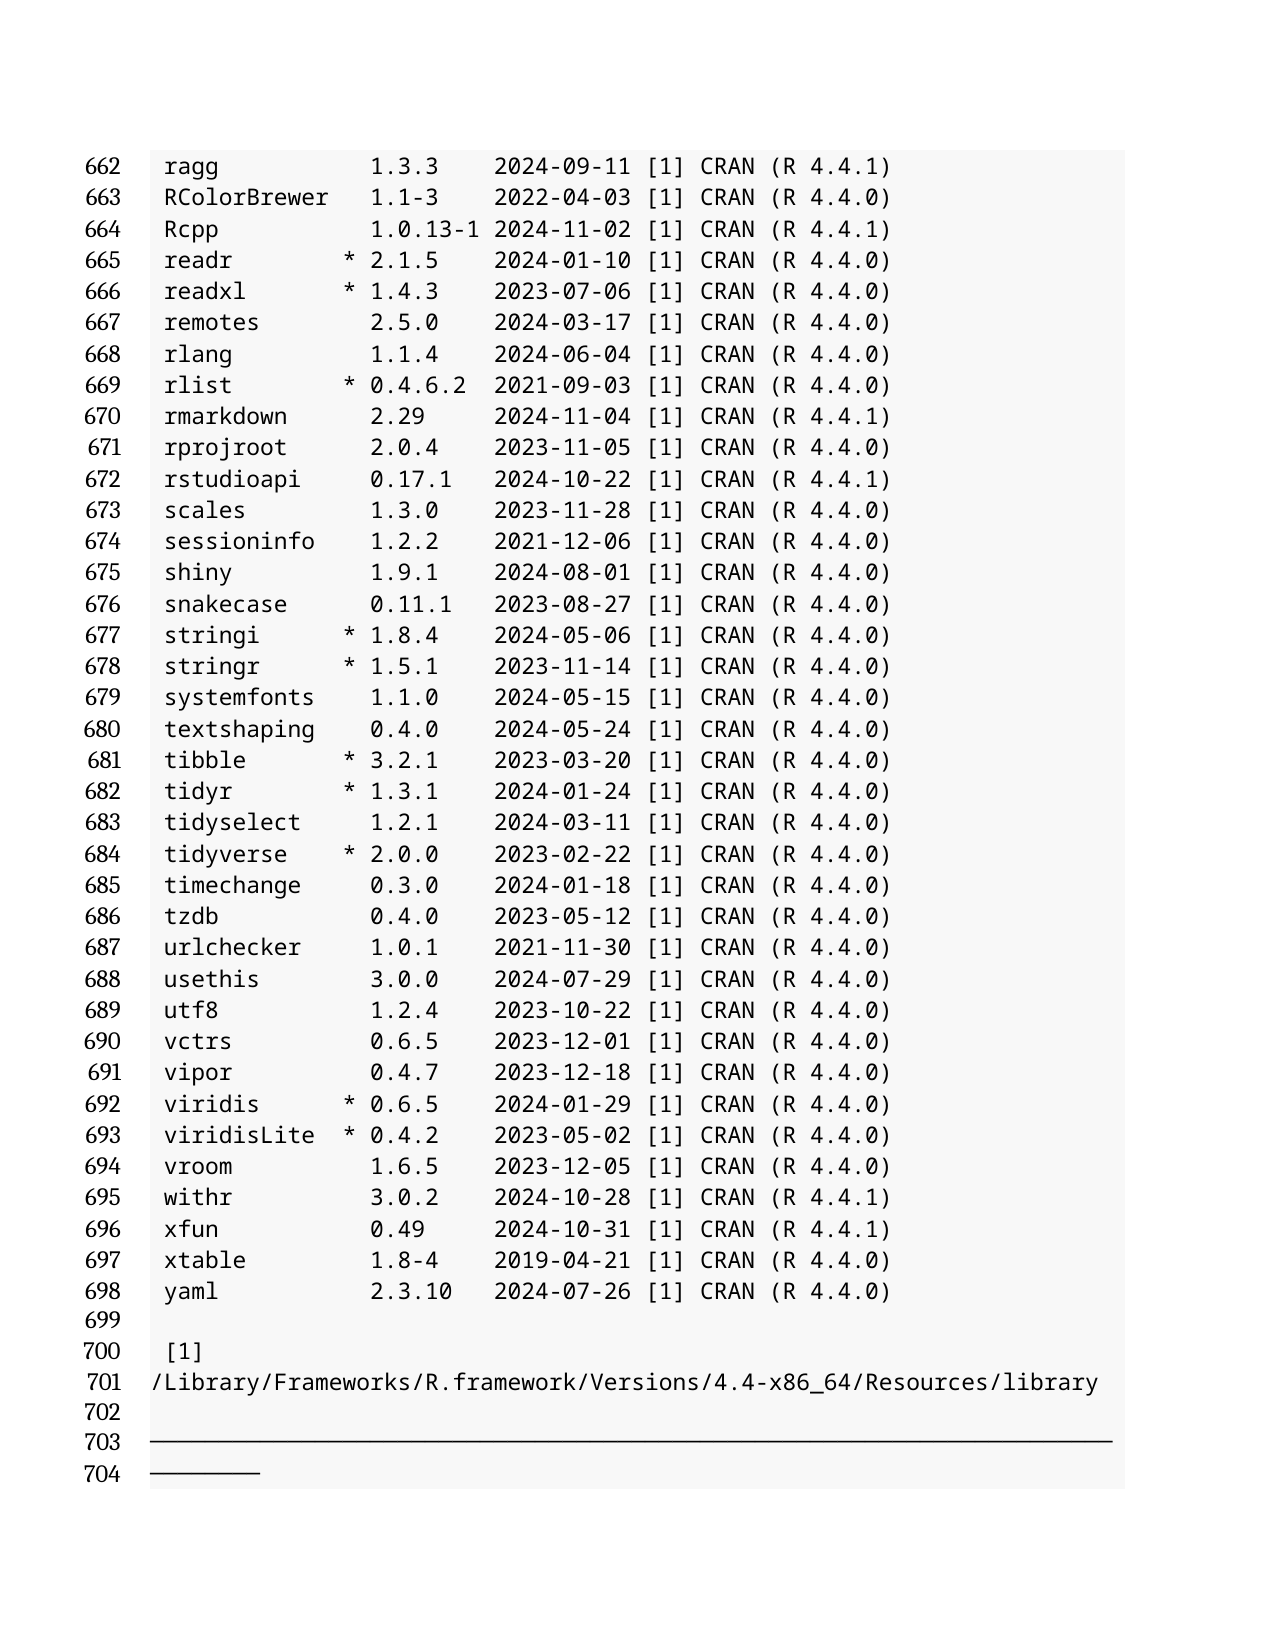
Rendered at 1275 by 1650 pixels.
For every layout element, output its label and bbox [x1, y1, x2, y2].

text [150, 150, 1125, 1489]
